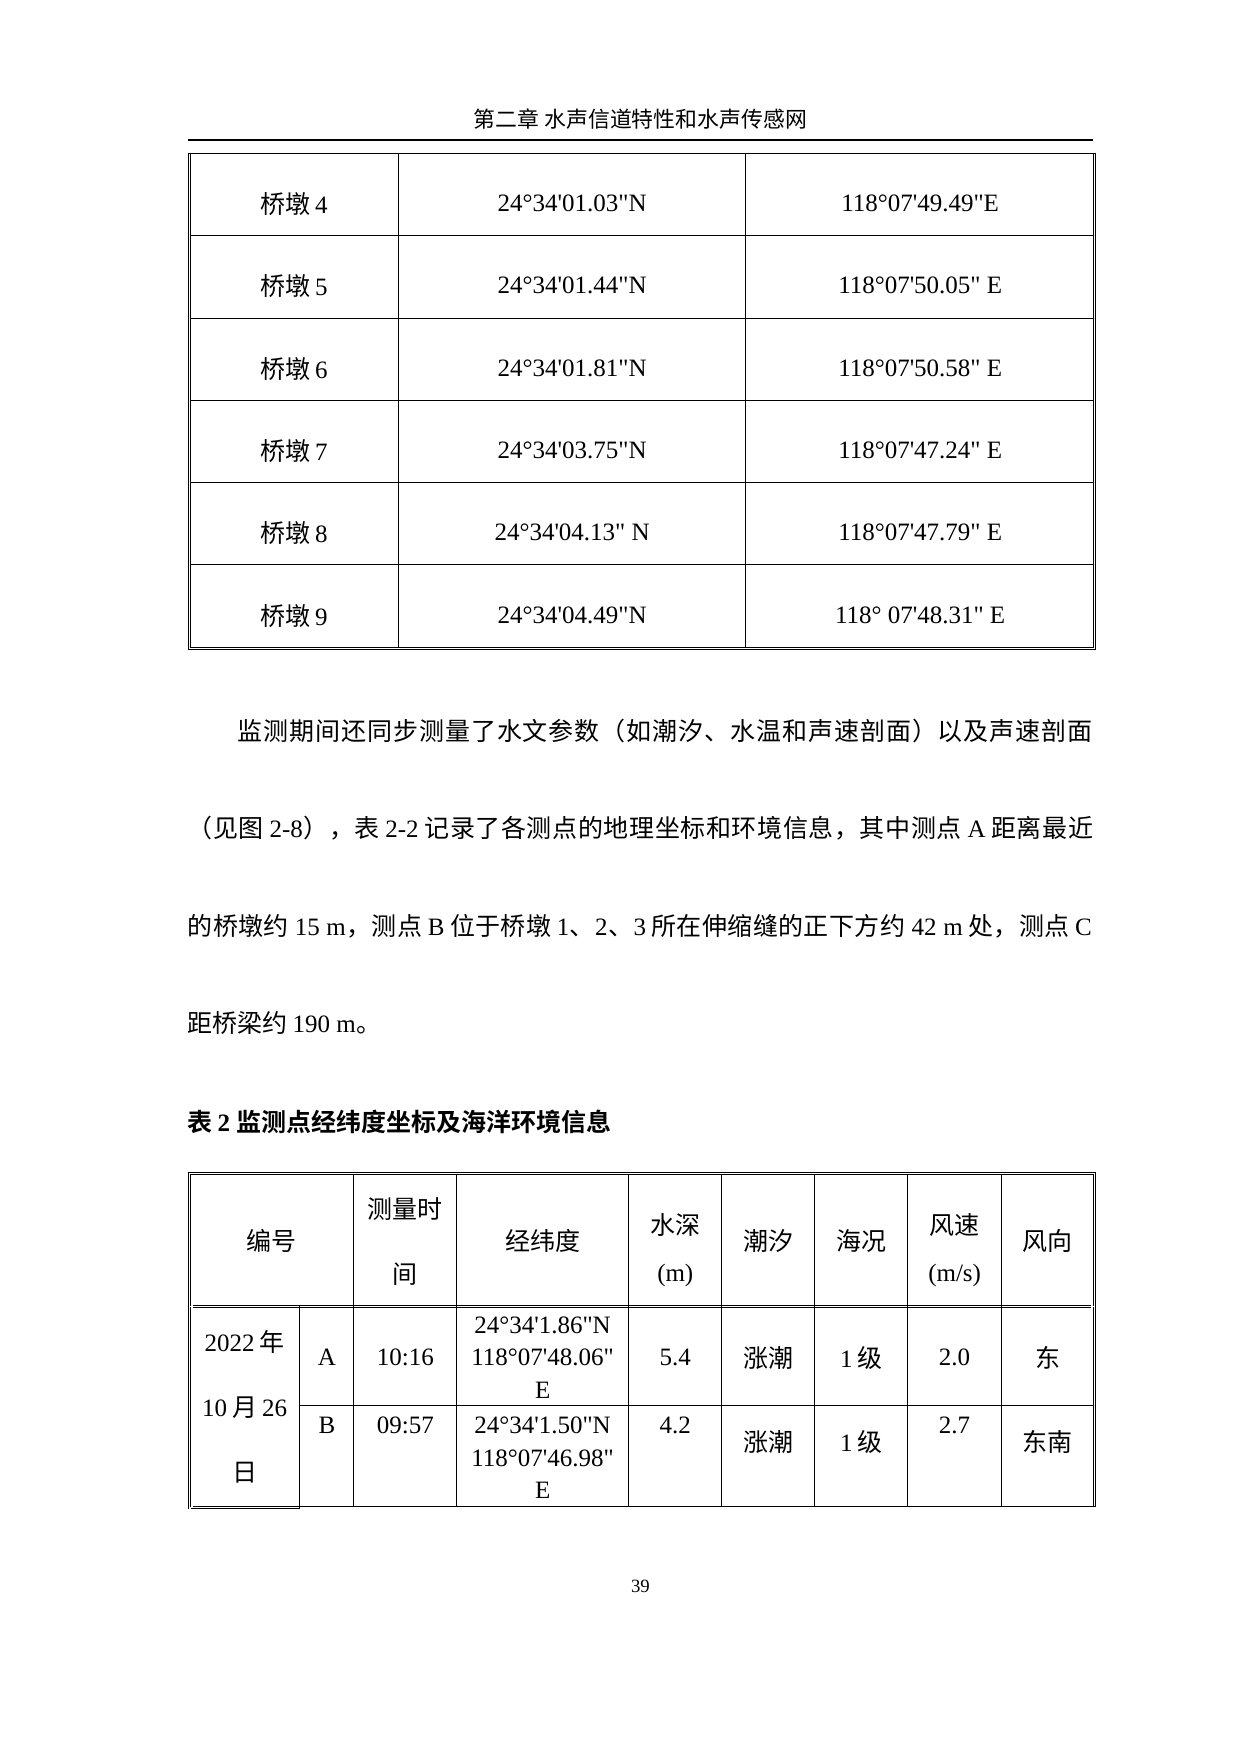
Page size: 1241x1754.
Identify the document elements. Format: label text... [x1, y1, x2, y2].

table_cell 118° 07'48.31" E [746, 565, 1093, 647]
table_header 海况 [815, 1175, 907, 1305]
table_cell 24°34'1.50"N 118°07'46.98" E [457, 1406, 628, 1506]
table_cell 24°34'01.81"N [399, 319, 745, 400]
table_cell 桥墩5 [191, 236, 398, 317]
table_cell 24°34'1.86"N 118°07'48.06" E [457, 1308, 628, 1405]
table_cell 5.4 [629, 1308, 721, 1405]
table_header 风向 [1002, 1175, 1093, 1305]
table_cell 涨潮 [722, 1406, 814, 1506]
table_cell 涨潮 [722, 1308, 814, 1405]
text 监测期间还同步测量了水文参数（如潮汐、水温和声速剖面）以及声速剖面（见图2-8），表2-2记录了各测点的地理坐标和环境信息，其中测点A距离最近的桥墩约15 m，测点B位于桥墩1、2、3所在伸缩缝的正下方约42 m处，测点C距桥梁约190 m。 [187, 697, 1093, 1054]
table_cell 118°07'49.49"E [746, 154, 1093, 235]
table_cell 1级 [815, 1308, 907, 1405]
table_cell 东南 [1002, 1406, 1093, 1506]
table_cell 118°07'47.24" E [746, 401, 1093, 482]
table_cell 118°07'47.79" E [746, 483, 1093, 564]
table_cell 桥墩4 [191, 154, 398, 235]
table_header 测量时间 [354, 1175, 456, 1305]
table_cell 4.2 [629, 1406, 721, 1506]
table_cell 24°34'01.03"N [399, 154, 745, 235]
table_cell 10:16 [354, 1308, 456, 1405]
table_cell 桥墩6 [191, 319, 398, 400]
table_header 水深 (m) [629, 1175, 721, 1305]
table_cell 118°07'50.05" E [746, 236, 1093, 317]
table_cell 09:57 [354, 1406, 456, 1506]
table_header 潮汐 [722, 1175, 814, 1305]
table_cell 桥墩7 [191, 401, 398, 482]
table_cell 东 [1002, 1305, 1093, 1405]
table_cell 118°07'50.58" E [746, 319, 1093, 400]
table_cell 24°34'03.75"N [399, 401, 745, 482]
table_cell 24°34'01.44"N [399, 236, 745, 317]
table_cell 2.0 [908, 1308, 1001, 1405]
table_header 风速 (m/s) [908, 1175, 1001, 1305]
table_cell A [300, 1308, 353, 1405]
table_cell 2.7 [908, 1406, 1001, 1506]
table_header 经纬度 [457, 1175, 628, 1305]
table_cell 1级 [815, 1406, 907, 1506]
table_cell B [300, 1406, 353, 1506]
table_cell 24°34'04.49"N [399, 565, 745, 647]
table_cell 桥墩8 [191, 483, 398, 564]
table_cell 24°34'04.13" N [399, 483, 745, 564]
table_header 编号 [191, 1175, 353, 1305]
table_cell 桥墩9 [191, 565, 398, 647]
text 表2 监测点经纬度坐标及海洋环境信息 [187, 1088, 1093, 1153]
table_cell 2022年 10月26日 [191, 1305, 299, 1506]
